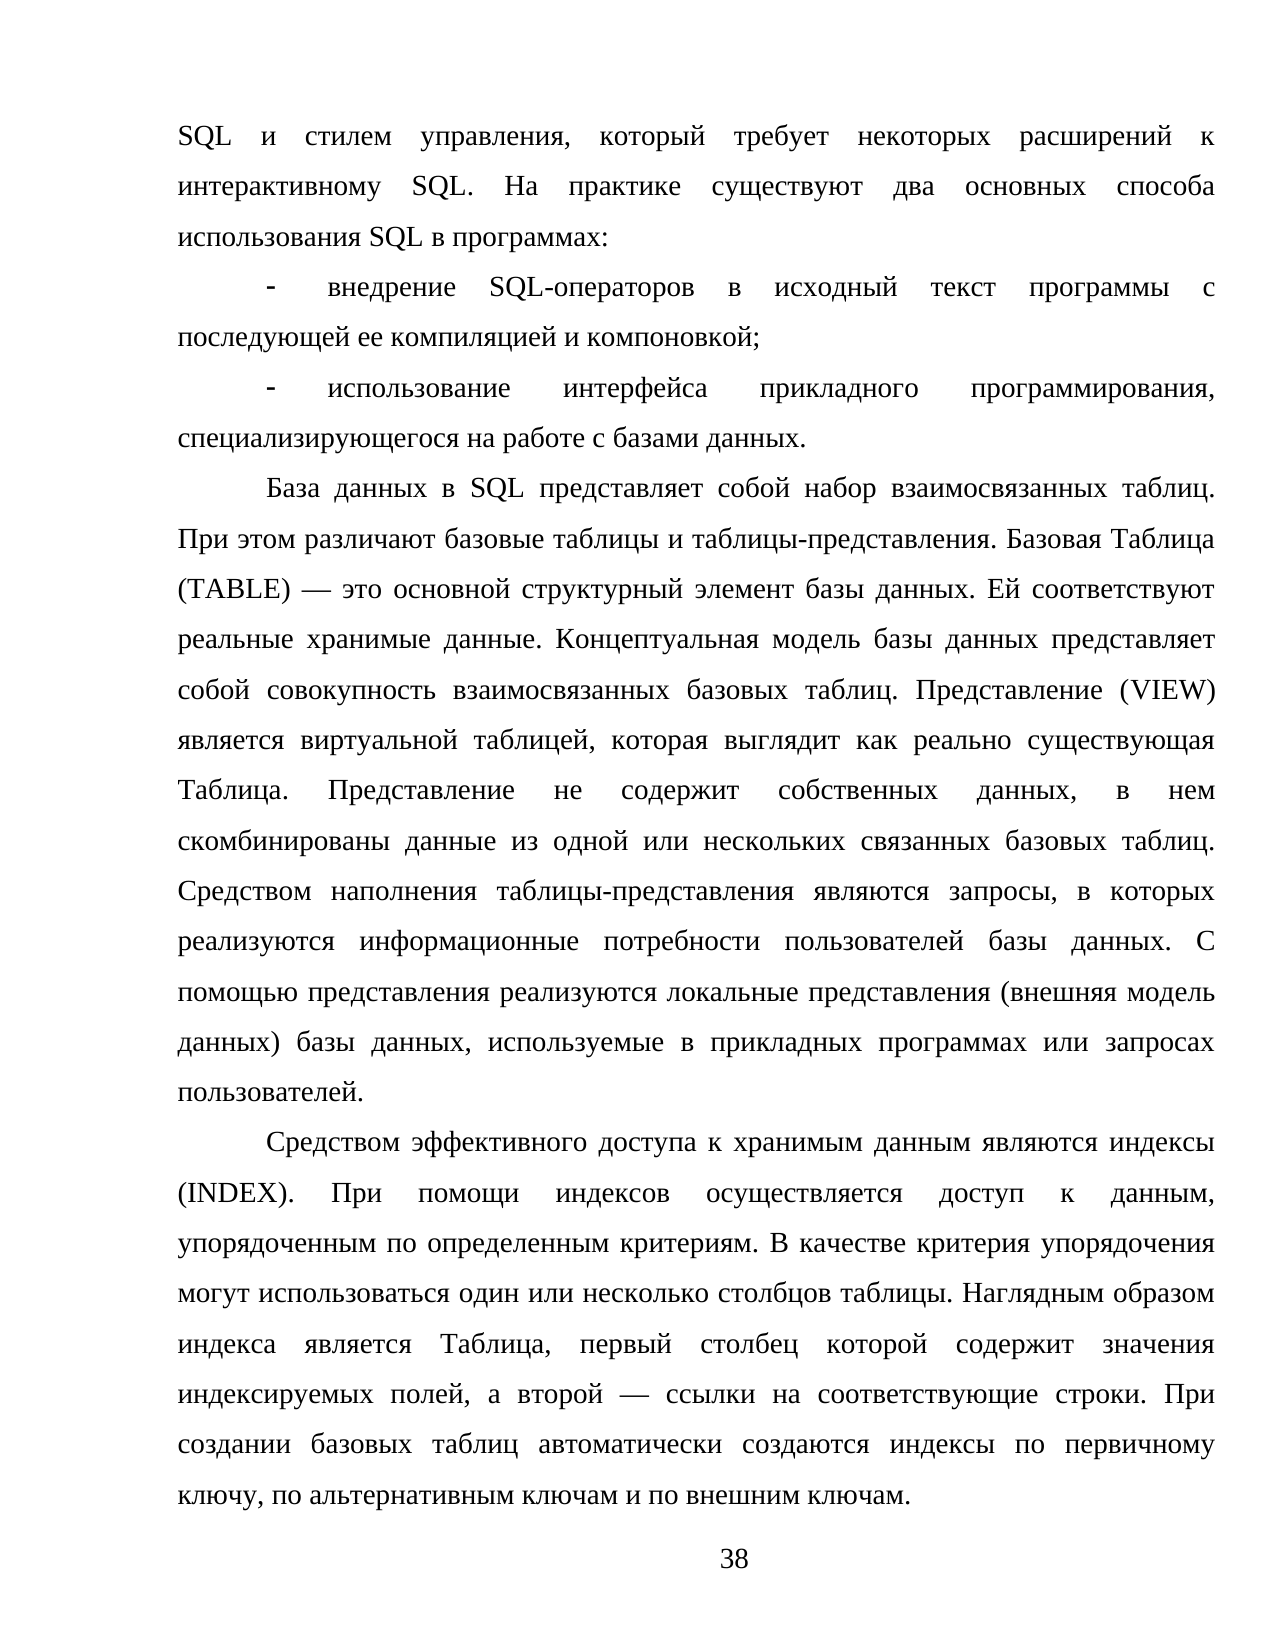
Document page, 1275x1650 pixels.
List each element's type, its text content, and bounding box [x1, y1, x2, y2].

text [177, 118, 1216, 252]
text Средством эффективного доступа к хранимым данным являются индексы (INDEX). При помощи индексов осуществляется доступ к данным, упорядоченным по определенным критериям. В качестве критерия упорядочения могут использоваться один или несколько столбцов таблицы. Наглядным образом индекса является Таблица, первый столбец которой содержит значения индексируемых полей, а второй — ссылки на соответствующие строки. При создании базовых таблиц автоматически создаются индексы по первичному ключу, по альтернативным ключам и по внешним ключам. [177, 1124, 1216, 1510]
text База данных в SQL представляет собой набор взаимосвязанных таблиц. При этом различают базовые таблицы и таблицы-представления. Базовая Таблица (TABLE) — это основной структурный элемент базы данных. Ей соответствуют реальные хранимые данные. Концептуальная модель базы данных представляет собой совокупность взаимосвязанных базовых таблиц. Представление (VIEW) является виртуальной таблицей, которая выглядит как реально существующая Таблица. Представление не содержит собственных данных, в нем скомбинированы данные из одной или нескольких связанных базовых таблиц. Средством наполнения таблицы-представления являются запросы, в которых реализуются информационные потребности пользователей базы данных. С помощью представления реализуются локальные представления (внешняя модель данных) базы данных, используемые в прикладных программах или запросах пользователей. [177, 471, 1216, 1108]
list внедрение SQL-операторов в исходный текст программы с последующей ее компиляцией и компоновкой; [177, 269, 1216, 353]
list использование интерфейса прикладного программирования, специализирующегося на работе с базами данных. [177, 370, 1216, 454]
